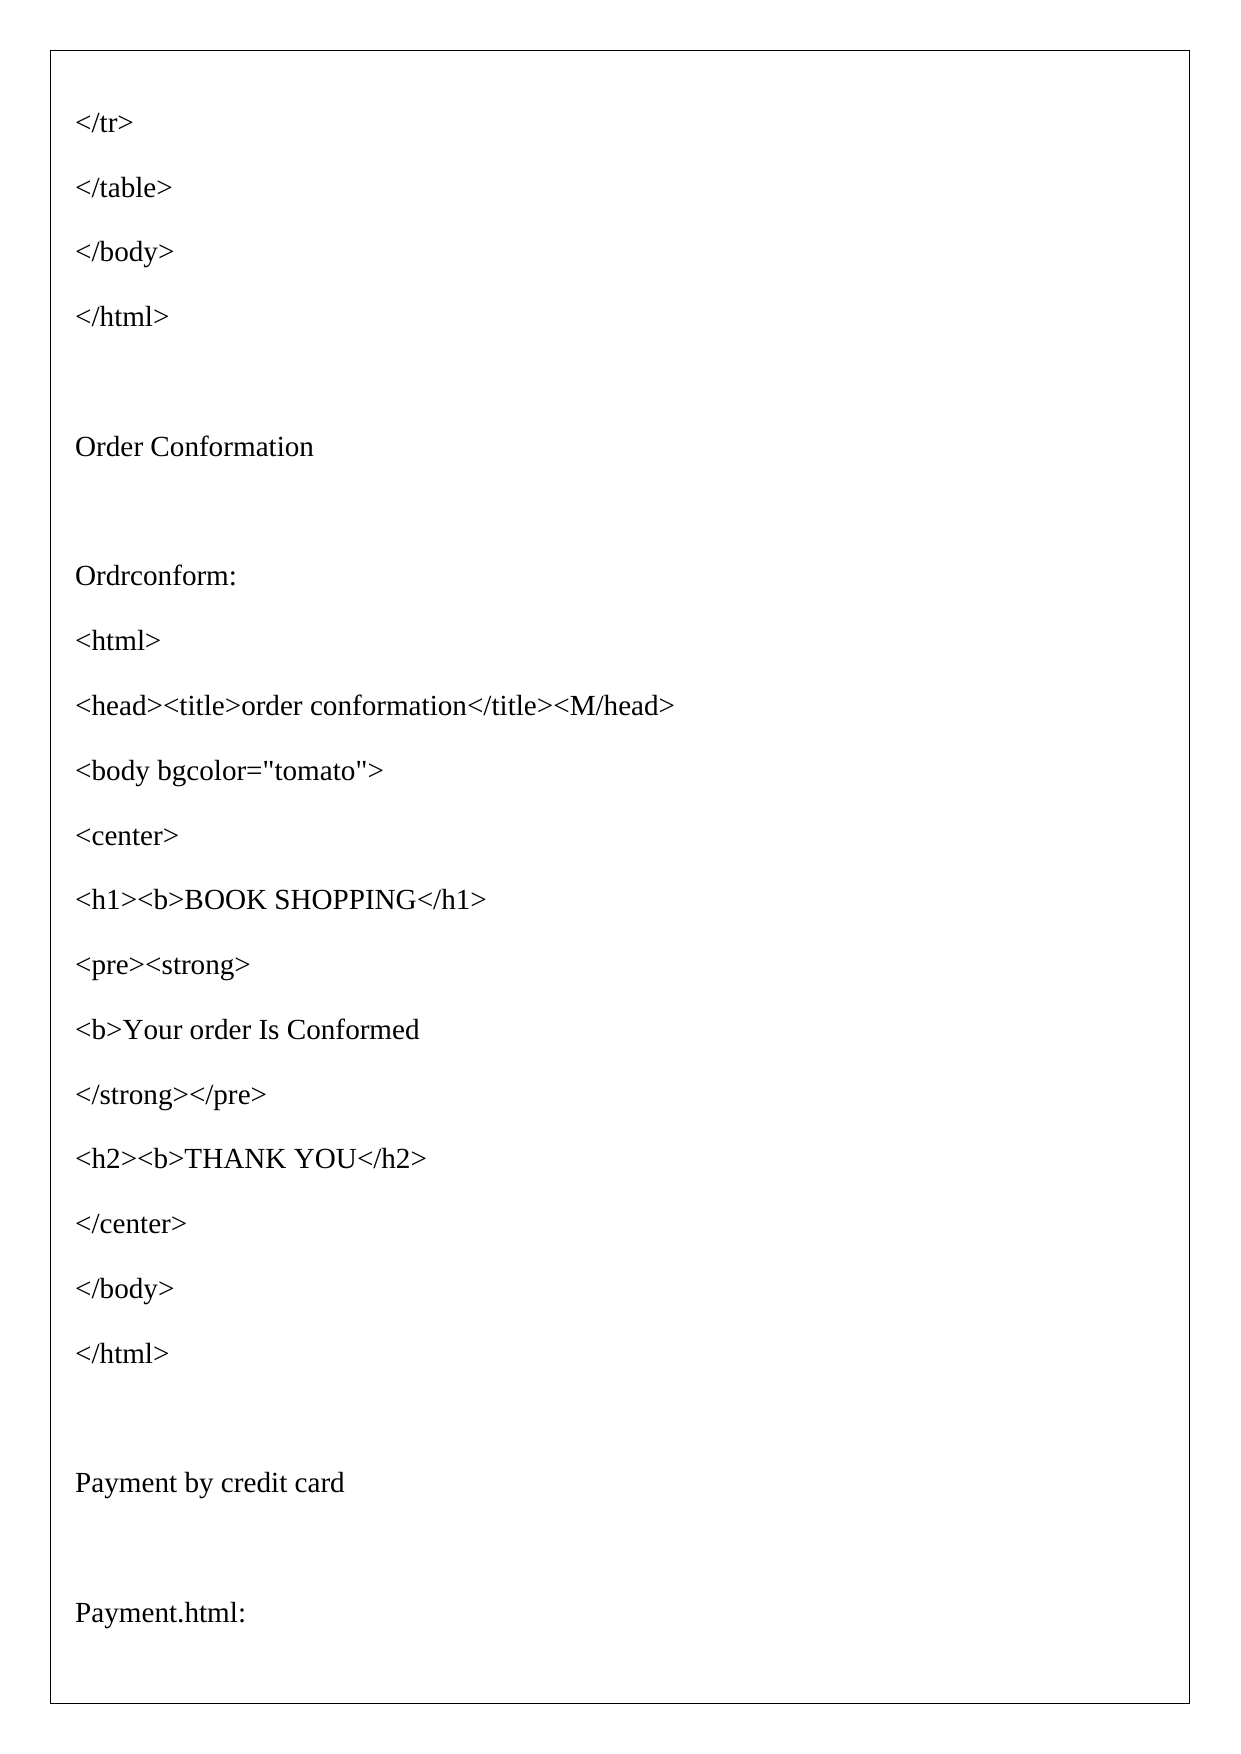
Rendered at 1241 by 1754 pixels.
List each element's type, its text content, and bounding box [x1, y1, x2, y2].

text <pre><strong> [75, 947, 1165, 981]
text <b>Your order Is Conformed [75, 1012, 1165, 1046]
text Order Conformation [75, 429, 1165, 462]
text Payment.html: [75, 1595, 1165, 1629]
text Payment by credit card [75, 1466, 1165, 1499]
text <body bgcolor="tomato"> [75, 753, 1165, 786]
text <html> [75, 623, 1165, 657]
text <head><title>order conformation</title><M/head> [75, 688, 1165, 722]
text </body> [75, 234, 1165, 268]
text </html> [75, 1336, 1165, 1369]
text <h1><b>BOOK SHOPPING</h1> [75, 882, 1165, 916]
text </html> [75, 299, 1165, 333]
text </tr> [75, 105, 1165, 138]
text </body> [75, 1271, 1165, 1305]
text </strong></pre> [75, 1077, 1165, 1110]
text Ordrconform: [75, 558, 1165, 592]
text </center> [75, 1206, 1165, 1240]
text <center> [75, 818, 1165, 851]
text </table> [75, 170, 1165, 203]
text <h2><b>THANK YOU</h2> [75, 1142, 1165, 1175]
